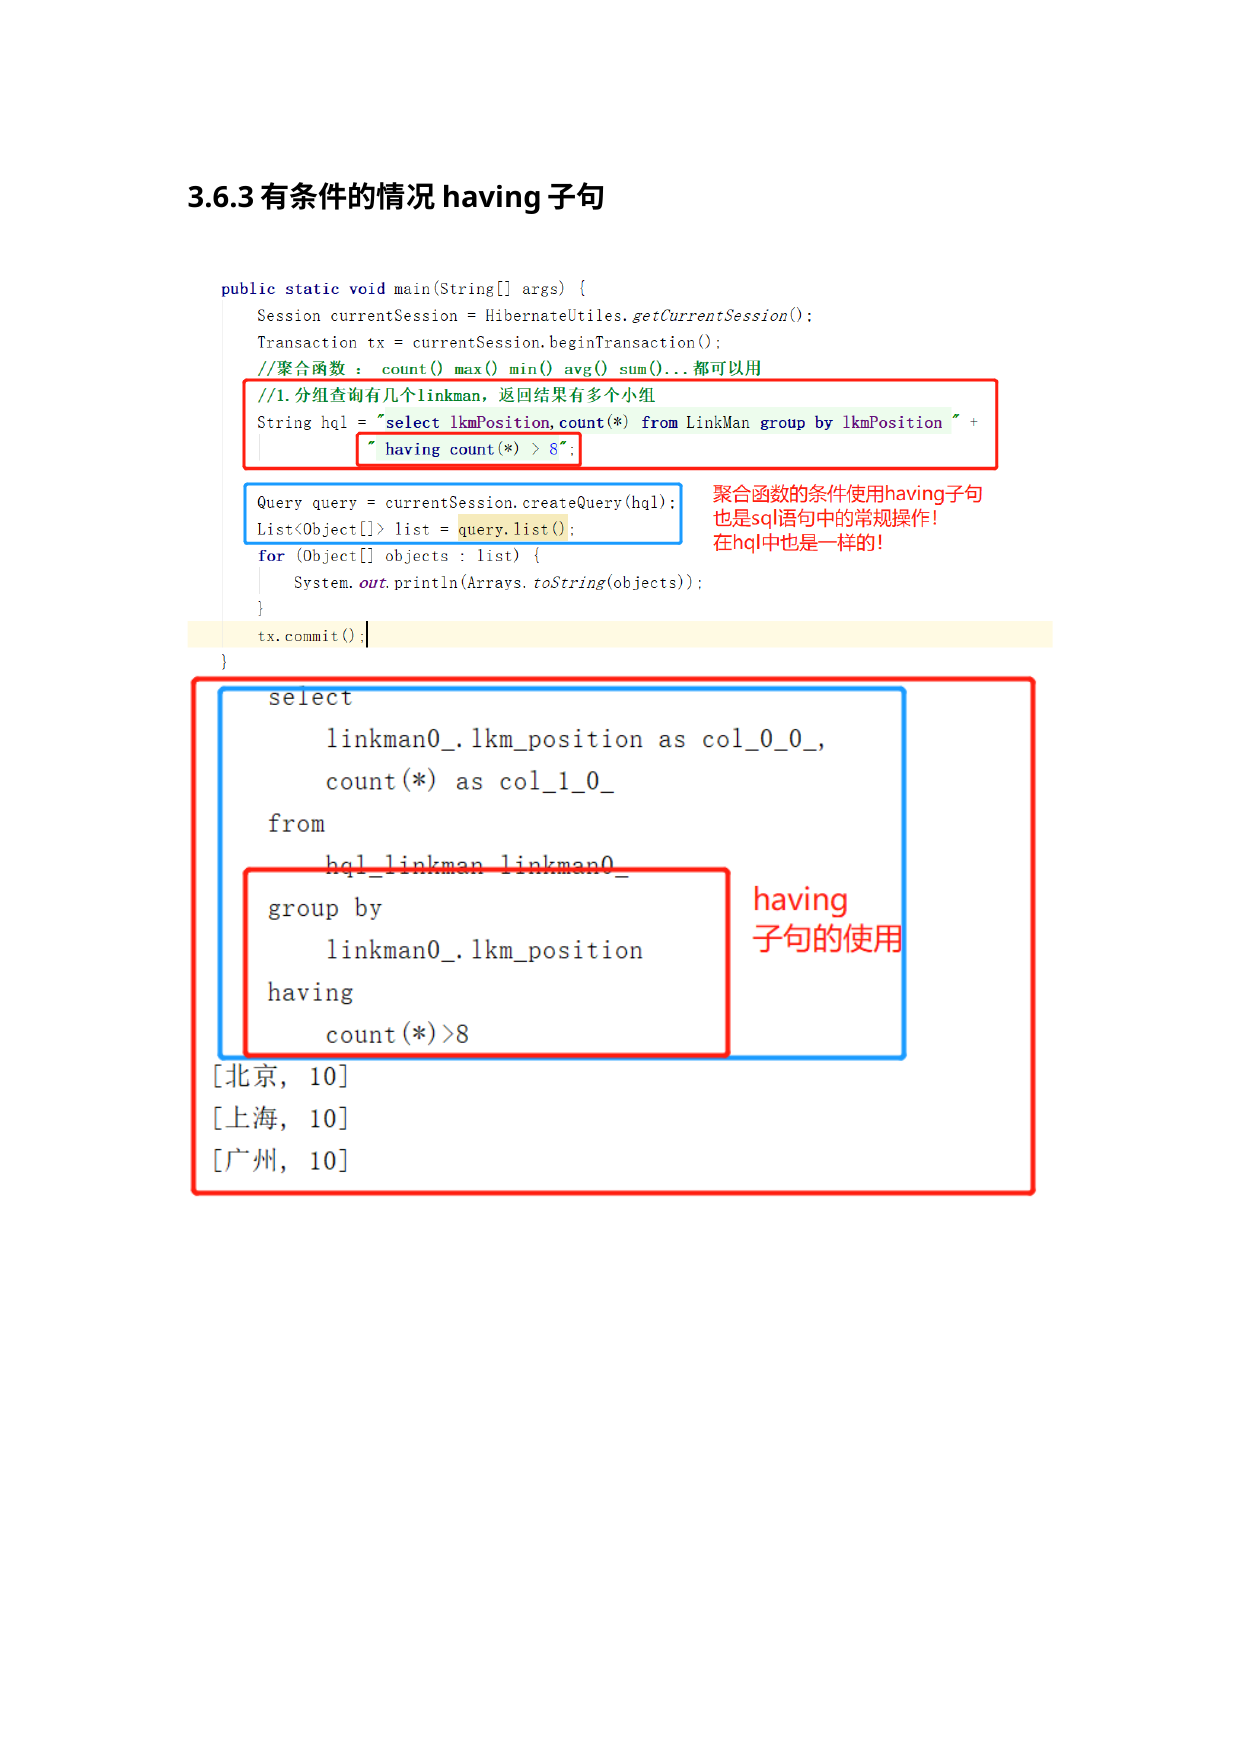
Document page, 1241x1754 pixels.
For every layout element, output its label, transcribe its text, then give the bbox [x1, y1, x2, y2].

subtitle 3.6.3有条件的情况 having子句 [187, 162, 1053, 227]
picture [187, 280, 1053, 1201]
